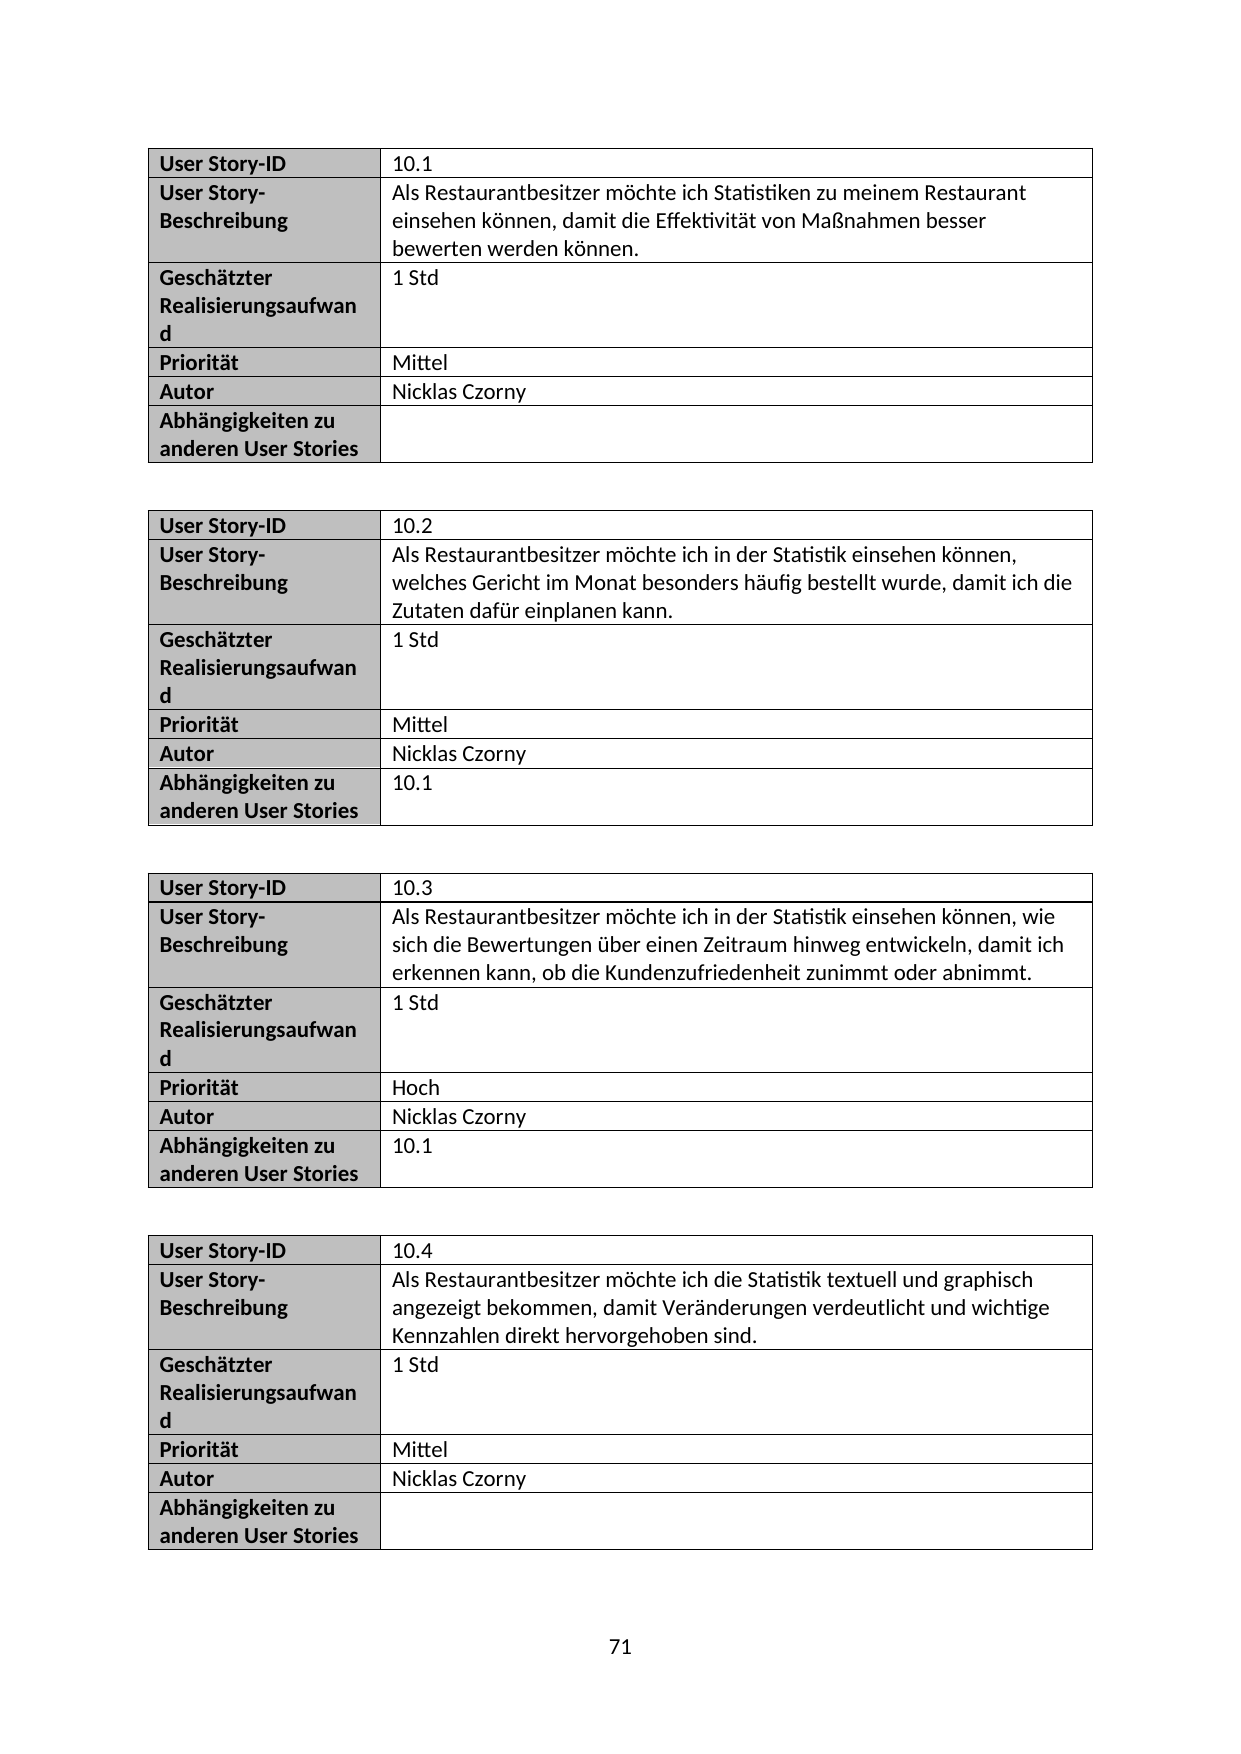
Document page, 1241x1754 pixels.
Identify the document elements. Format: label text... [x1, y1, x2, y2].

table_cell 1 Std [381, 625, 1092, 709]
table_cell Als Restaurantbesitzer möchte ich Statistiken zu meinem Restaurant einsehen können, damit die Effektivität von Maßnahmen besser bewerten werden können. [381, 178, 1092, 262]
table_cell [381, 406, 1092, 462]
table_cell Als Restaurantbesitzer möchte ich die Statistik textuell und graphisch angezeigt bekommen, damit Veränderungen verdeutlicht und wichtige Kennzahlen direkt hervorgehoben sind. [381, 1265, 1092, 1349]
table_header 10.2 [381, 511, 1092, 539]
table_cell Nicklas Czorny [381, 739, 1092, 767]
table_cell Nicklas Czorny [381, 377, 1092, 405]
table_cell Autor [149, 377, 380, 405]
table_cell Nicklas Czorny [381, 1102, 1092, 1130]
table_cell [381, 1493, 1092, 1549]
table_cell Geschätzter Realisierungsaufwand [149, 263, 380, 347]
table_cell Geschätzter Realisierungsaufwand [149, 625, 380, 709]
table_cell Als Restaurantbesitzer möchte ich in der Statistik einsehen können, wie sich die Bewertungen über einen Zeitraum hinweg entwickeln, damit ich erkennen kann, ob die Kundenzufriedenheit zunimmt oder abnimmt. [381, 903, 1092, 987]
table_cell Abhängigkeiten zu anderen User Stories [149, 1131, 380, 1187]
table_header 10.1 [381, 149, 1092, 177]
table_cell User Story-Beschreibung [149, 1265, 380, 1349]
table_header User Story-ID [149, 149, 380, 177]
table_header User Story-ID [149, 1236, 380, 1264]
table_cell 1 Std [381, 988, 1092, 1072]
table_cell Geschätzter Realisierungsaufwand [149, 988, 380, 1072]
table_cell Mittel [381, 710, 1092, 738]
table_cell Autor [149, 1102, 380, 1130]
table_cell Als Restaurantbesitzer möchte ich in der Statistik einsehen können, welches Gericht im Monat besonders häufig bestellt wurde, damit ich die Zutaten dafür einplanen kann. [381, 540, 1092, 624]
table_cell Autor [149, 739, 380, 767]
table_cell Abhängigkeiten zu anderen User Stories [149, 1493, 380, 1549]
table_cell Geschätzter Realisierungsaufwand [149, 1350, 380, 1434]
table_cell Priorität [149, 348, 380, 376]
table_cell User Story-Beschreibung [149, 903, 380, 987]
table_header 10.3 [381, 874, 1092, 901]
table_cell User Story-Beschreibung [149, 178, 380, 262]
table_cell Priorität [149, 710, 380, 738]
table_cell Abhängigkeiten zu anderen User Stories [149, 769, 380, 824]
table_cell Priorität [149, 1435, 380, 1463]
table_cell Abhängigkeiten zu anderen User Stories [149, 406, 380, 462]
table_cell Hoch [381, 1073, 1092, 1101]
table_cell 1 Std [381, 1350, 1092, 1434]
table_header User Story-ID [149, 874, 380, 901]
table_cell Mittel [381, 1435, 1092, 1463]
table_cell Mittel [381, 348, 1092, 376]
table_cell 10.1 [381, 1131, 1092, 1187]
table_cell Nicklas Czorny [381, 1464, 1092, 1492]
table_cell Autor [149, 1464, 380, 1492]
table_header User Story-ID [149, 511, 380, 539]
table_cell 10.1 [381, 769, 1092, 824]
table_cell 1 Std [381, 263, 1092, 347]
table_cell User Story-Beschreibung [149, 540, 380, 624]
table_header 10.4 [381, 1236, 1092, 1264]
table_cell Priorität [149, 1073, 380, 1101]
